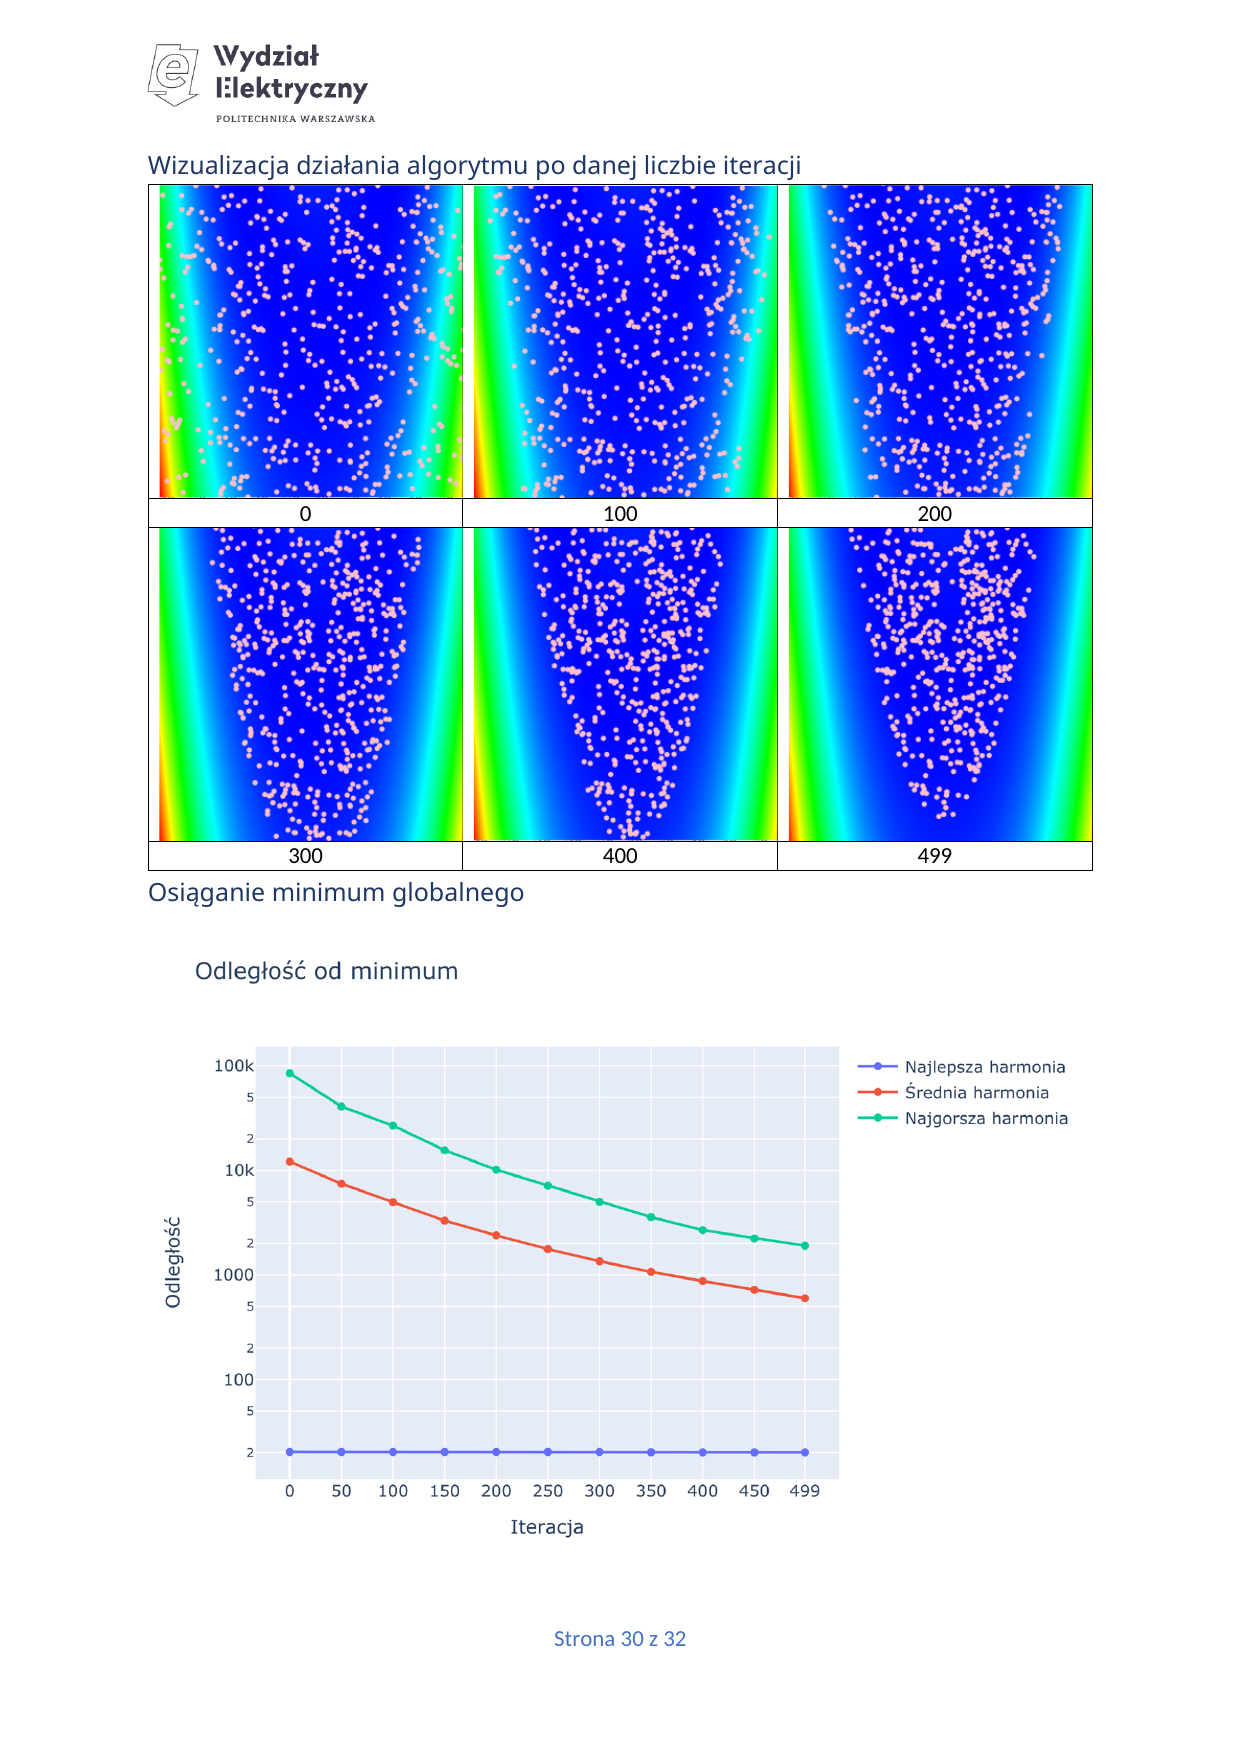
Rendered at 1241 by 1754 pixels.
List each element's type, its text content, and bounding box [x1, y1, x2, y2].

picture [408, 185, 463, 498]
picture [147, 911, 1093, 1587]
picture [1039, 528, 1093, 841]
subtitle Wizualizacja działania algorytmu po danej liczbie iteracji [148, 148, 1093, 182]
picture [410, 528, 463, 841]
picture [147, 44, 375, 122]
table_cell [463, 528, 473, 841]
table_header [778, 185, 788, 498]
table_cell 400 [463, 842, 777, 869]
table_header [149, 185, 159, 498]
picture [473, 528, 538, 841]
table_header [463, 185, 473, 498]
picture [788, 185, 853, 498]
picture [1039, 185, 1093, 498]
picture [723, 528, 778, 841]
picture [188, 528, 445, 841]
table_cell 100 [463, 499, 777, 527]
table_cell 200 [778, 499, 1092, 527]
subtitle Osiąganie minimum globalnego [148, 875, 1093, 909]
picture [473, 185, 778, 498]
picture [817, 185, 1075, 498]
table_cell 499 [778, 842, 1092, 869]
picture [816, 528, 1075, 841]
table_cell [778, 528, 788, 841]
table_cell [149, 528, 159, 841]
picture [159, 528, 223, 841]
picture [788, 528, 852, 841]
table_cell 0 [149, 499, 462, 527]
picture [159, 185, 445, 498]
picture [502, 528, 759, 841]
table_cell 300 [149, 842, 462, 869]
